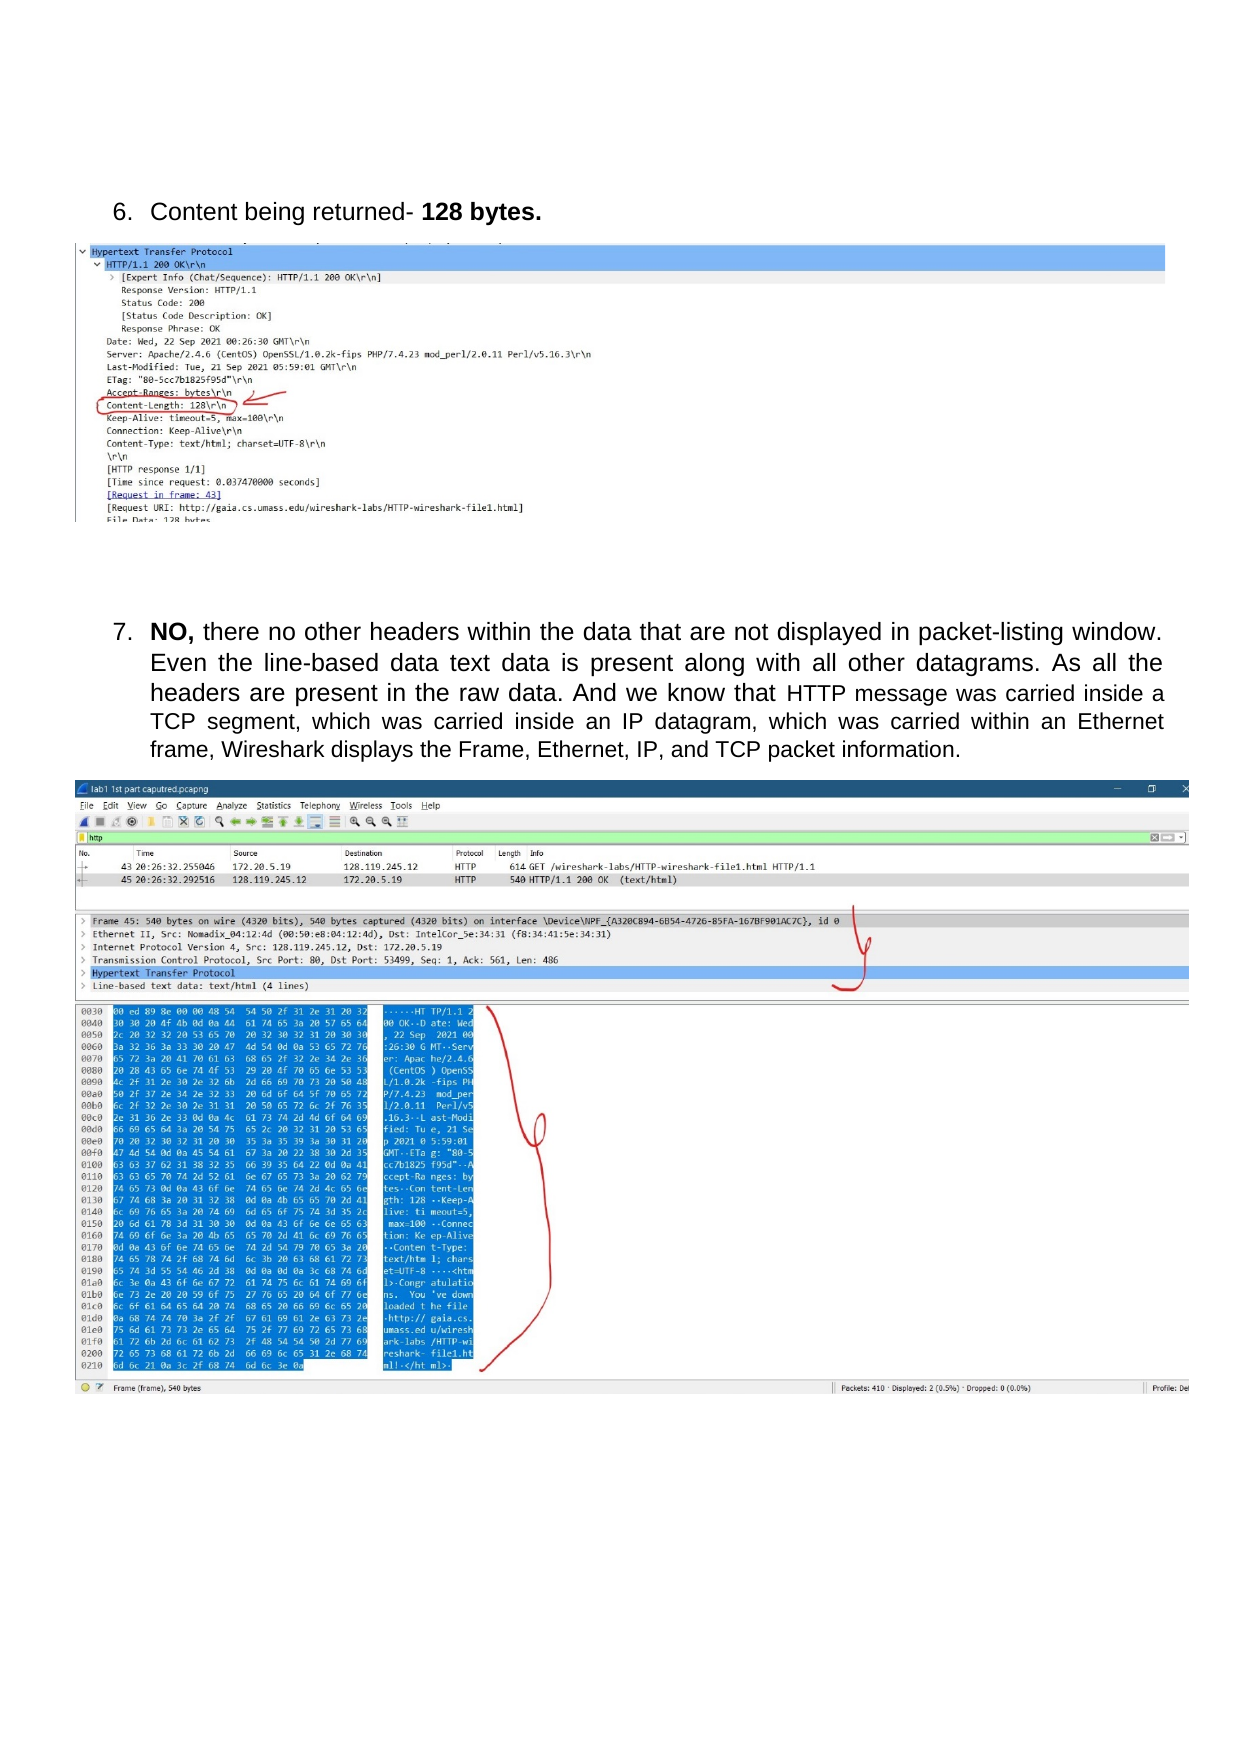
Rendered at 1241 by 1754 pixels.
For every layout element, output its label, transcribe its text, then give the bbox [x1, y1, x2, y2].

list NO, there no other headers within the data that are not displayed in packet-listing window. Even the line-based data text data is present along with all other datagrams. As all the headers are present in the raw data. And we know that HTTP message was carried inside a TCP segment, which was carried inside an IP datagram, which was carried within an Ethernet frame, Wireshark displays the Frame, Ethernet, IP, and TCP packet information. [112, 617, 1165, 763]
picture [75, 243, 1166, 522]
list Content being returned- 128 bytes. [112, 197, 1165, 225]
picture [75, 780, 1189, 1394]
